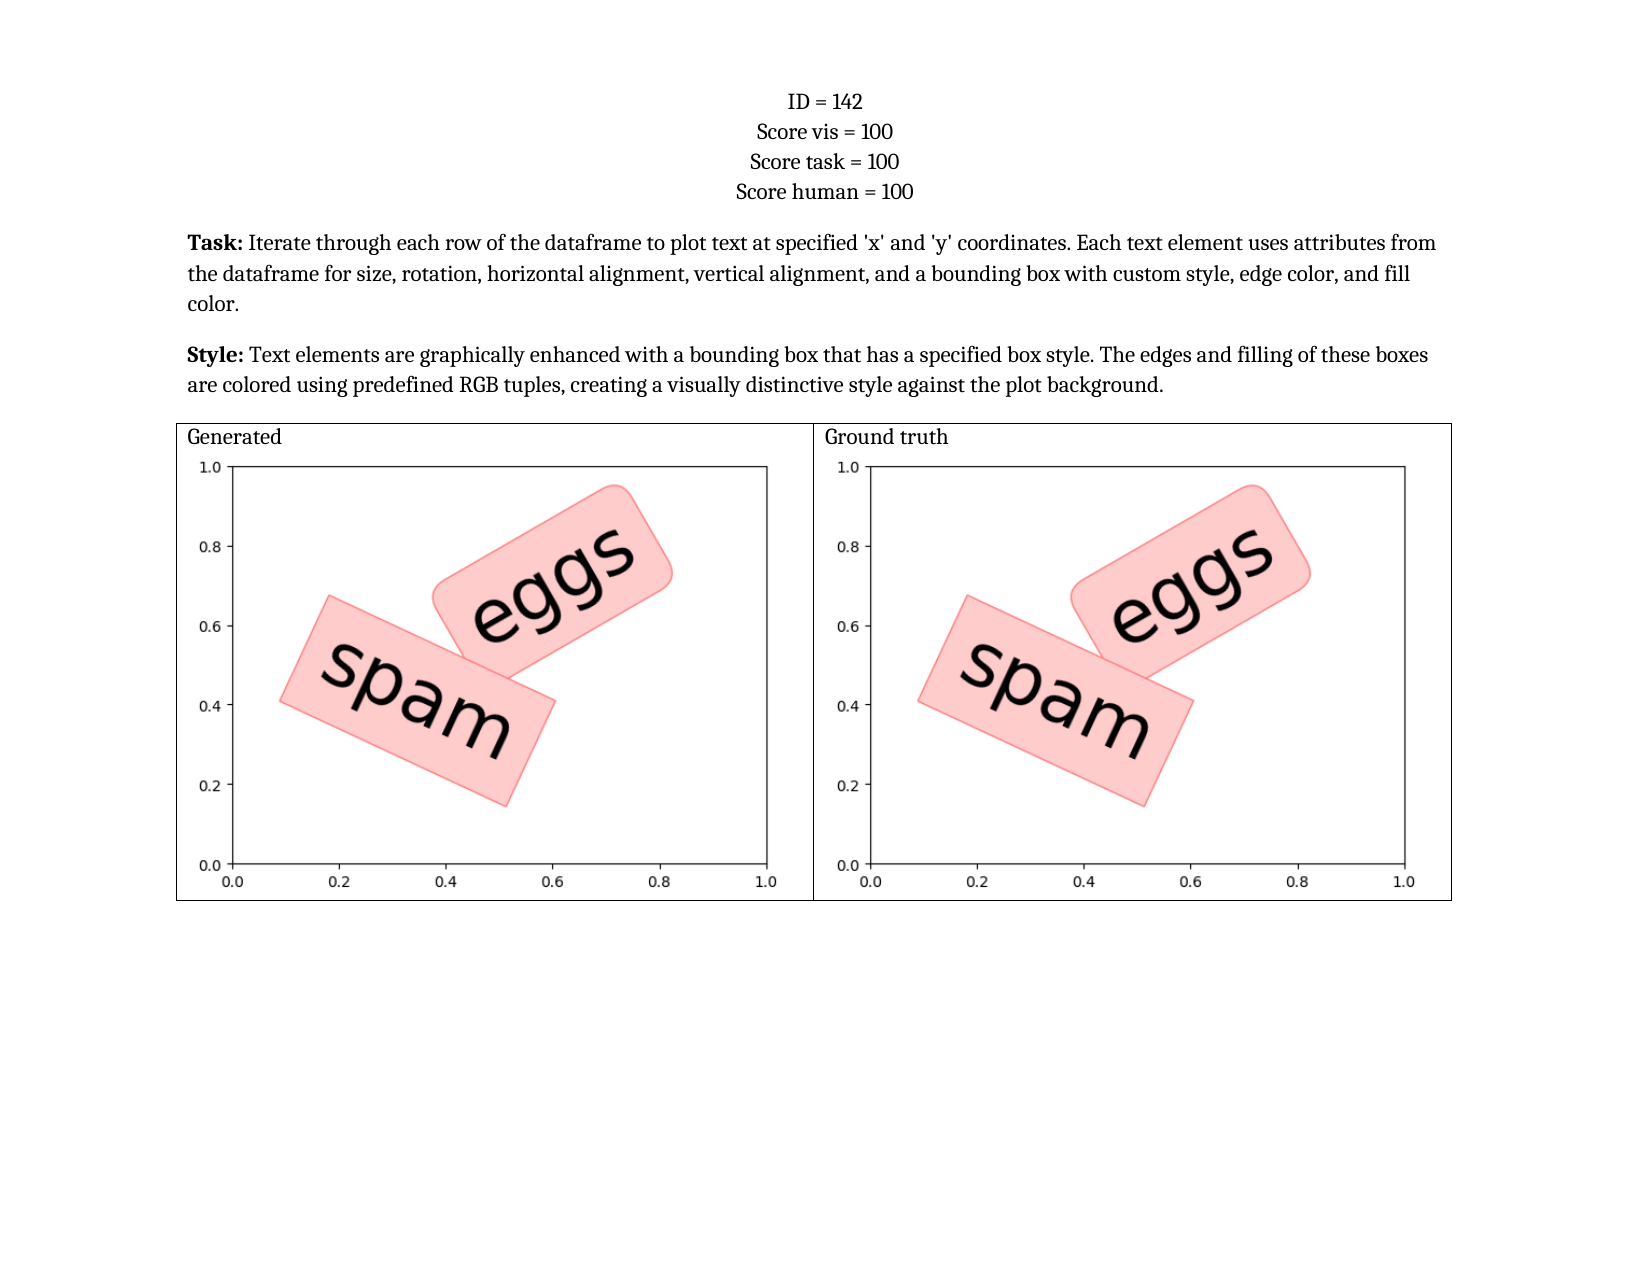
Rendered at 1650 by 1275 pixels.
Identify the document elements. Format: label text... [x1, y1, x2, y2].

table_header Generated [177, 424, 813, 900]
picture [187, 450, 788, 900]
text ID = 142 Score vis = 100 Score task = 100 Score human = 100 [187, 88, 1462, 206]
text Style: Text elements are graphically enhanced with a bounding box that has a specified box style. The edges and filling of these boxes are colored using predefined RGB tuples, creating a visually distinctive style against the plot background. [187, 342, 1462, 398]
table_header Ground truth [814, 424, 1451, 900]
picture [825, 450, 1425, 900]
text Task: Iterate through each row of the dataframe to plot text at specified 'x' and 'y' coordinates. Each text element uses attributes from the dataframe for size, rotation, horizontal alignment, vertical alignment, and a bounding box with custom style, edge color, and fill color. [187, 230, 1462, 317]
